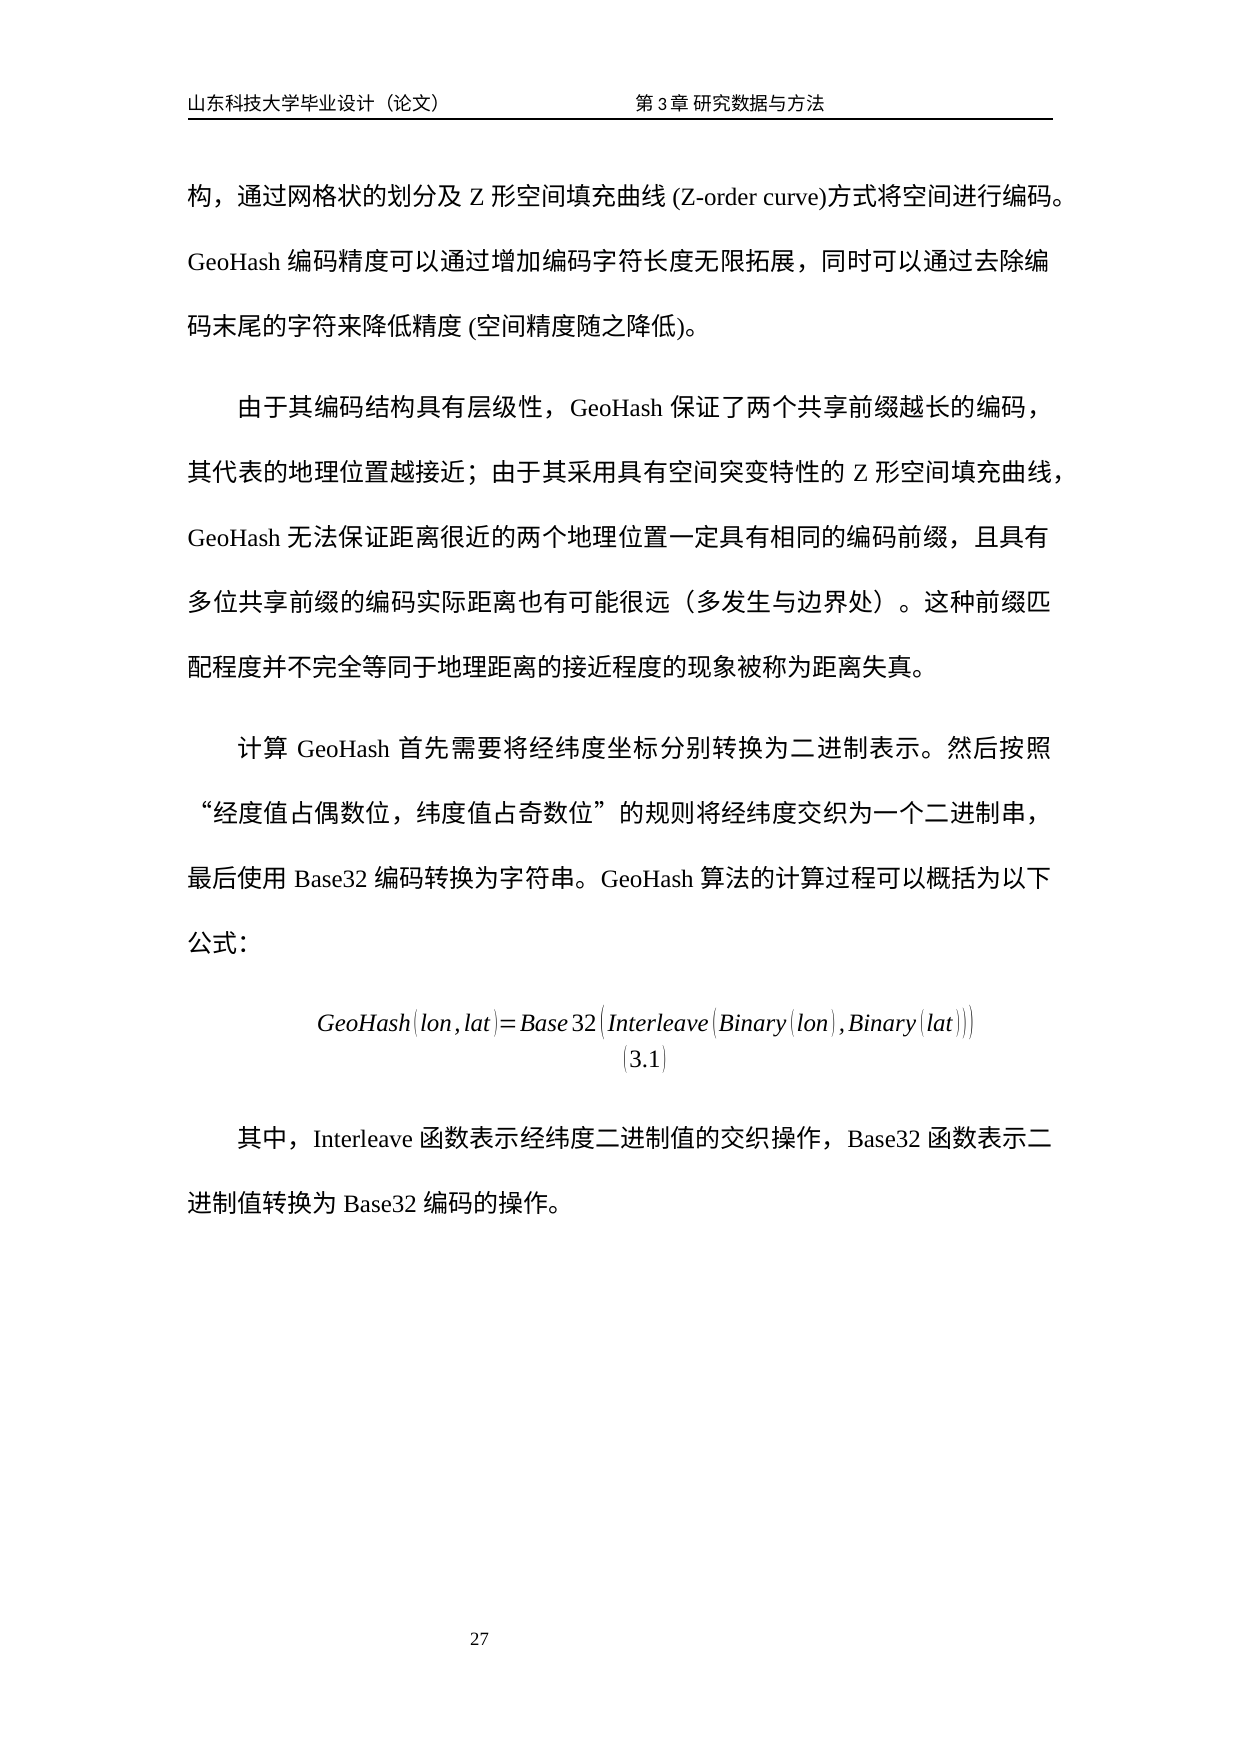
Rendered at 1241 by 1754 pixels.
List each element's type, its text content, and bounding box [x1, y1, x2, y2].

text 其中，Interleave 函数表示经纬度二进制值的交织操作，Base32 函数表示二进制值转换为 Base32 编码的操作。 [187, 1104, 1053, 1234]
text 计算 GeoHash 首先需要将经纬度坐标分别转换为二进制表示。然后按照“经度值占偶数位，纬度值占奇数位”的规则将经纬度交织为一个二进制串，最后使用 Base32 编码转换为字符串。GeoHash 算法的计算过程可以概括为以下公式： [187, 714, 1053, 974]
text 由于其编码结构具有层级性，GeoHash 保证了两个共享前缀越长的编码，其代表的地理位置越接近；由于其采用具有空间突变特性的 Z 形空间填充曲线，GeoHash 无法保证距离很近的两个地理位置一定具有相同的编码前缀，且具有多位共享前缀的编码实际距离也有可能很远（多发生与边界处）。这种前缀匹配程度并不完全等同于地理距离的接近程度的现象被称为距离失真。 [187, 373, 1053, 698]
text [187, 162, 1053, 357]
